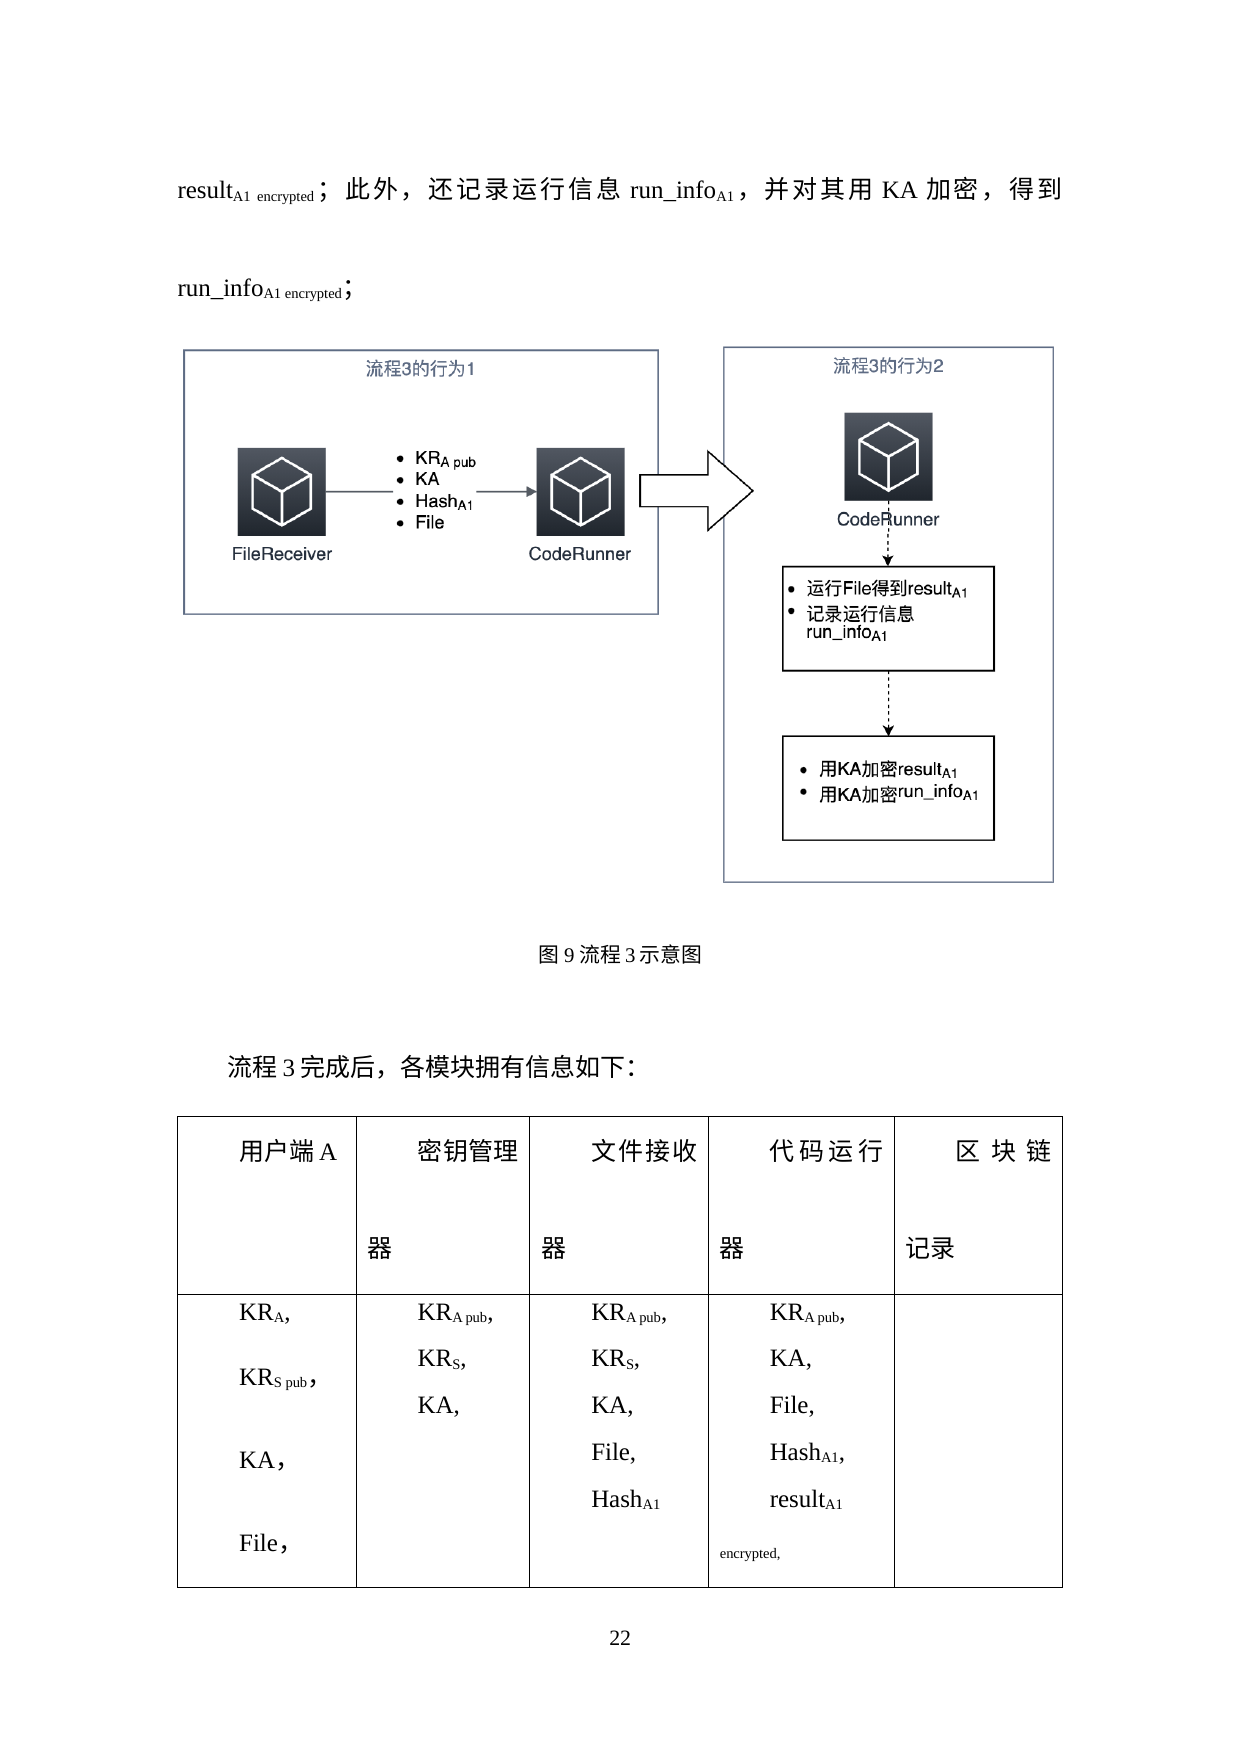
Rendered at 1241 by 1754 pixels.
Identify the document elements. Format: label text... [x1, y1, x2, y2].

table_header 区块链记录 [895, 1117, 1062, 1294]
picture [177, 336, 1063, 896]
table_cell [530, 1295, 708, 1587]
table_header 密钥管理器 [357, 1117, 529, 1294]
table_cell KRA pub, KRS, KA, [357, 1295, 529, 1587]
text 图 9 流程3示意图 [177, 937, 1063, 970]
table_header 用户端A [178, 1117, 356, 1294]
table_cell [178, 1295, 356, 1587]
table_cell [709, 1295, 894, 1587]
text 流程3完成后，各模块拥有信息如下： [177, 1033, 1063, 1098]
table_header 文件接收器 [530, 1117, 708, 1294]
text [177, 155, 1063, 318]
table_header 代码运行器 [709, 1117, 894, 1294]
table_cell [895, 1295, 1062, 1587]
